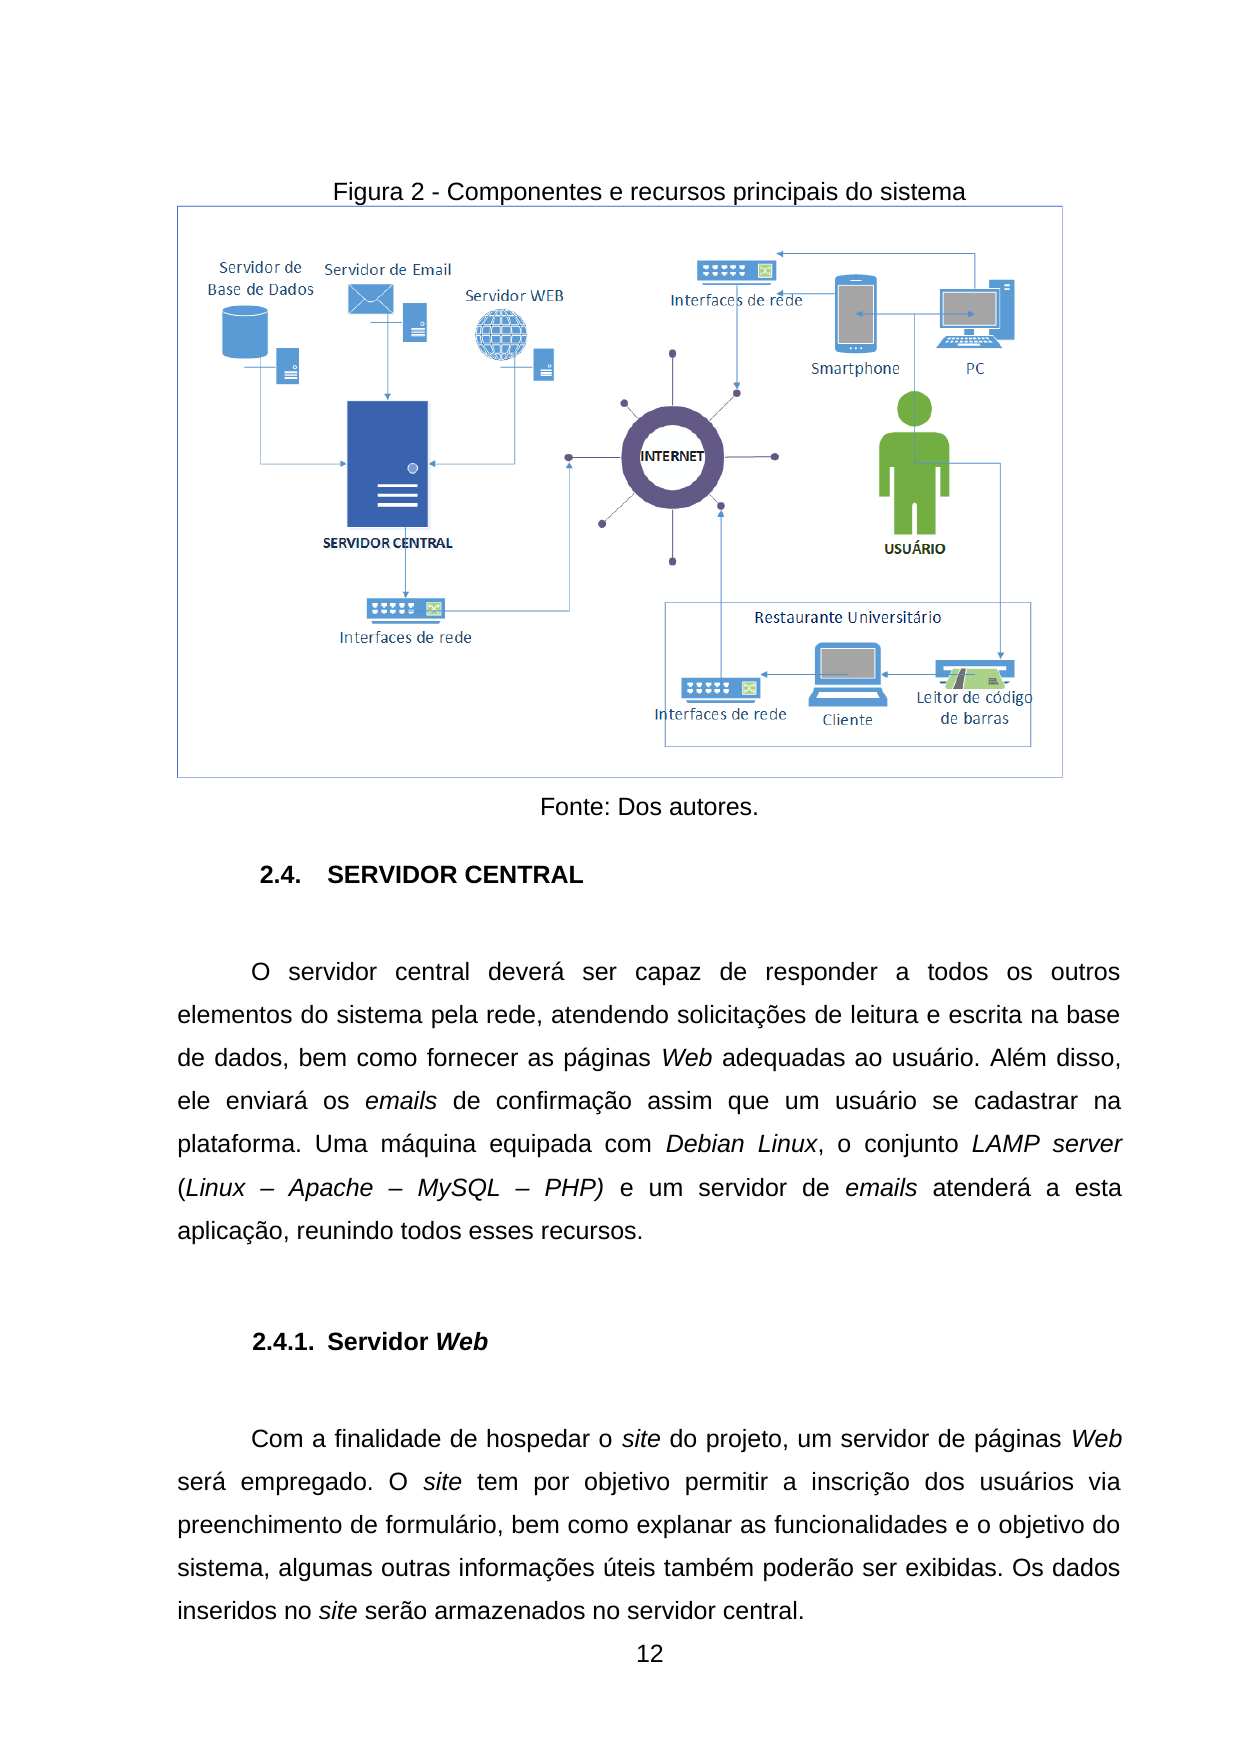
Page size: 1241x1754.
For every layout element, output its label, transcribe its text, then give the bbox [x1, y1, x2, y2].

text Fonte: Dos autores. [177, 792, 1122, 821]
text Figura 2 - Componentes e recursos principais do sistema [177, 177, 1122, 206]
subtitle Servidor Central [259, 860, 1122, 889]
text Com a finalidade de hospedar o site do projeto, um servidor de páginas Web será empregado. O site tem por objetivo permitir a inscrição dos usuários via preenchimento de formulário, bem como explanar as funcionalidades e o objetivo do sistema, algumas outras informações úteis também poderão ser exibidas. Os dados inseridos no site serão armazenados no servidor central. [177, 1424, 1122, 1625]
picture [177, 205, 1063, 778]
subtitle Servidor Web [252, 1327, 1122, 1356]
text O servidor central deverá ser capaz de responder a todos os outros elementos do sistema pela rede, atendendo solicitações de leitura e escrita na base de dados, bem como fornecer as páginas Web adequadas ao usuário. Além disso, ele enviará os emails de confirmação assim que um usuário se cadastrar na plataforma. Uma máquina equipada com Debian Linux, o conjunto LAMP server (Linux – Apache – MySQL – PHP) e um servidor de emails atenderá a esta aplicação, reunindo todos esses recursos. [177, 957, 1122, 1244]
